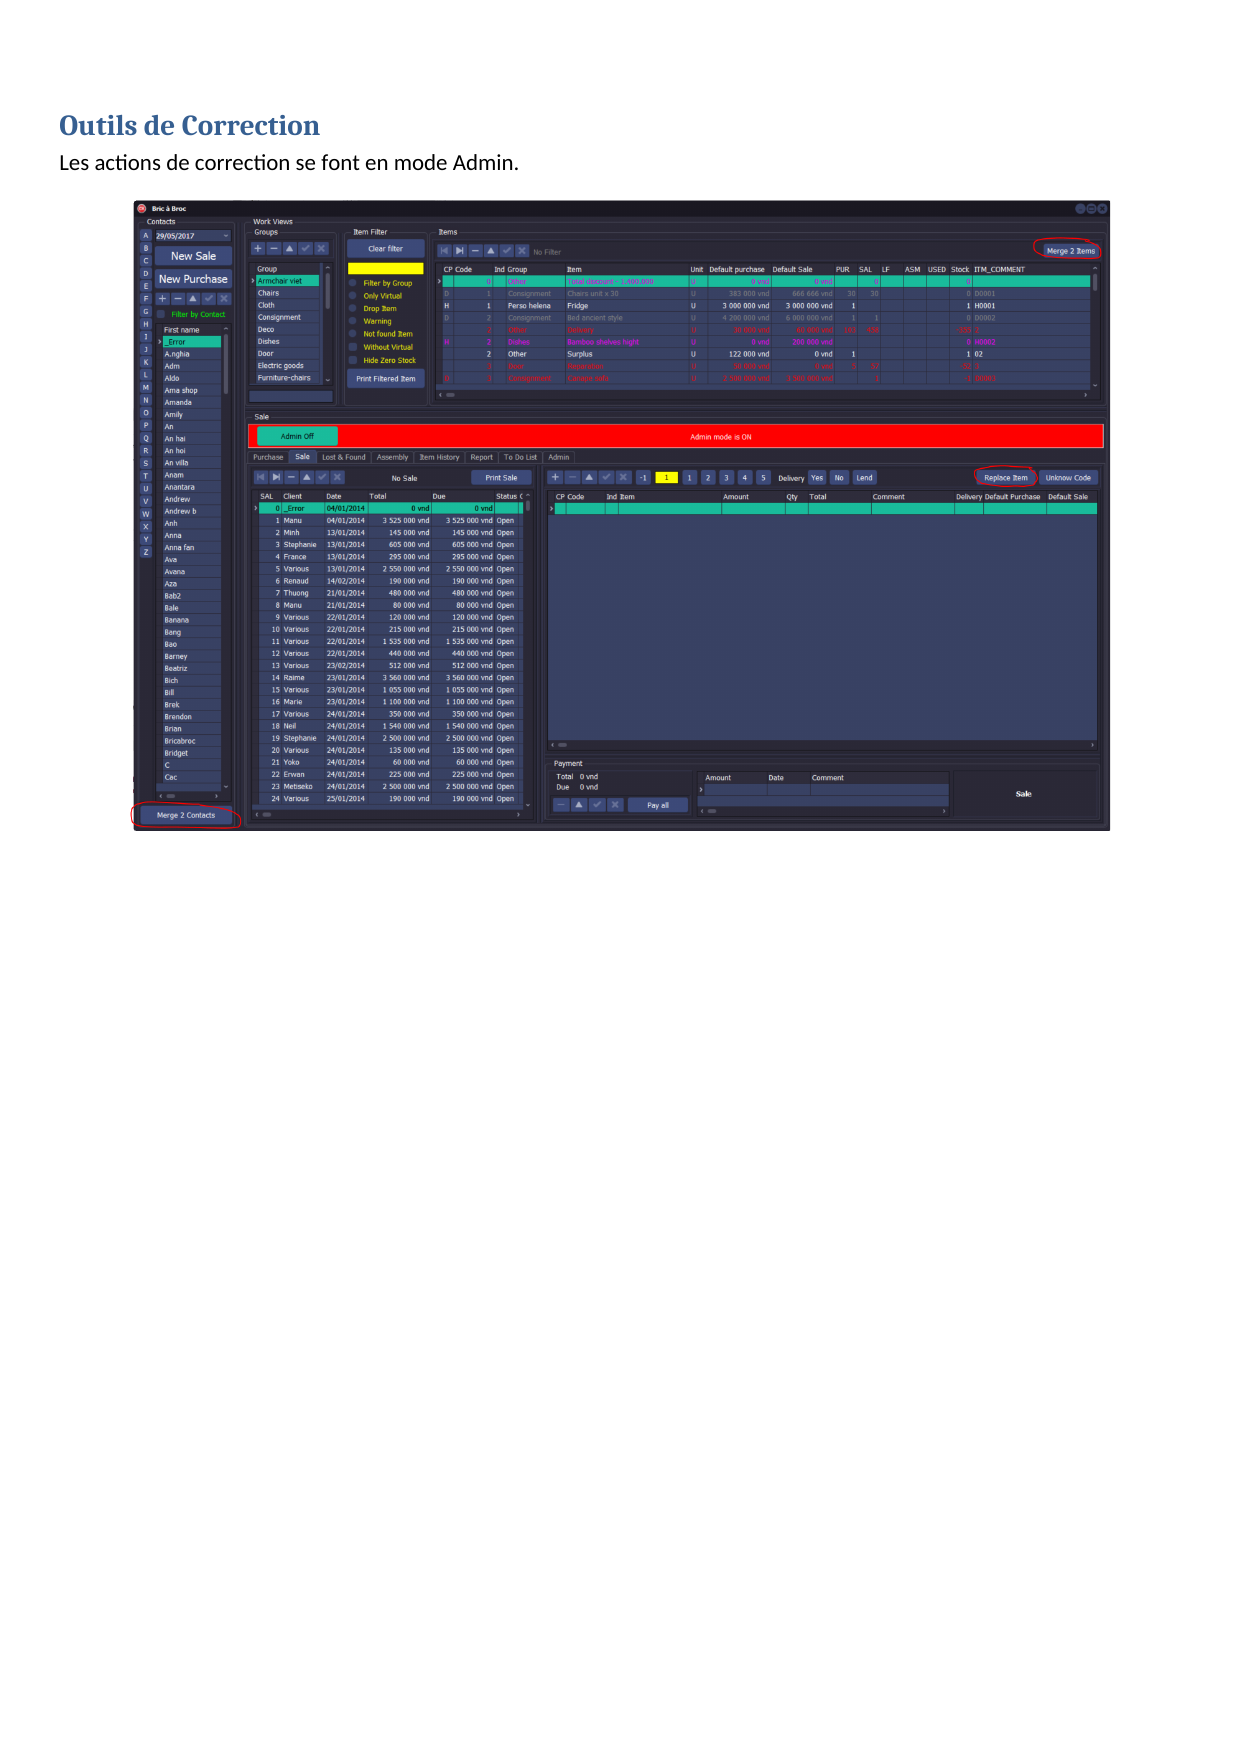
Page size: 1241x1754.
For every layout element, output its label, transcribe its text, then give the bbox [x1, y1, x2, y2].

subtitle Outils de Correction [59, 109, 1181, 143]
picture [130, 200, 1110, 831]
text Les actions de correction se font en mode Admin. [59, 148, 1181, 176]
